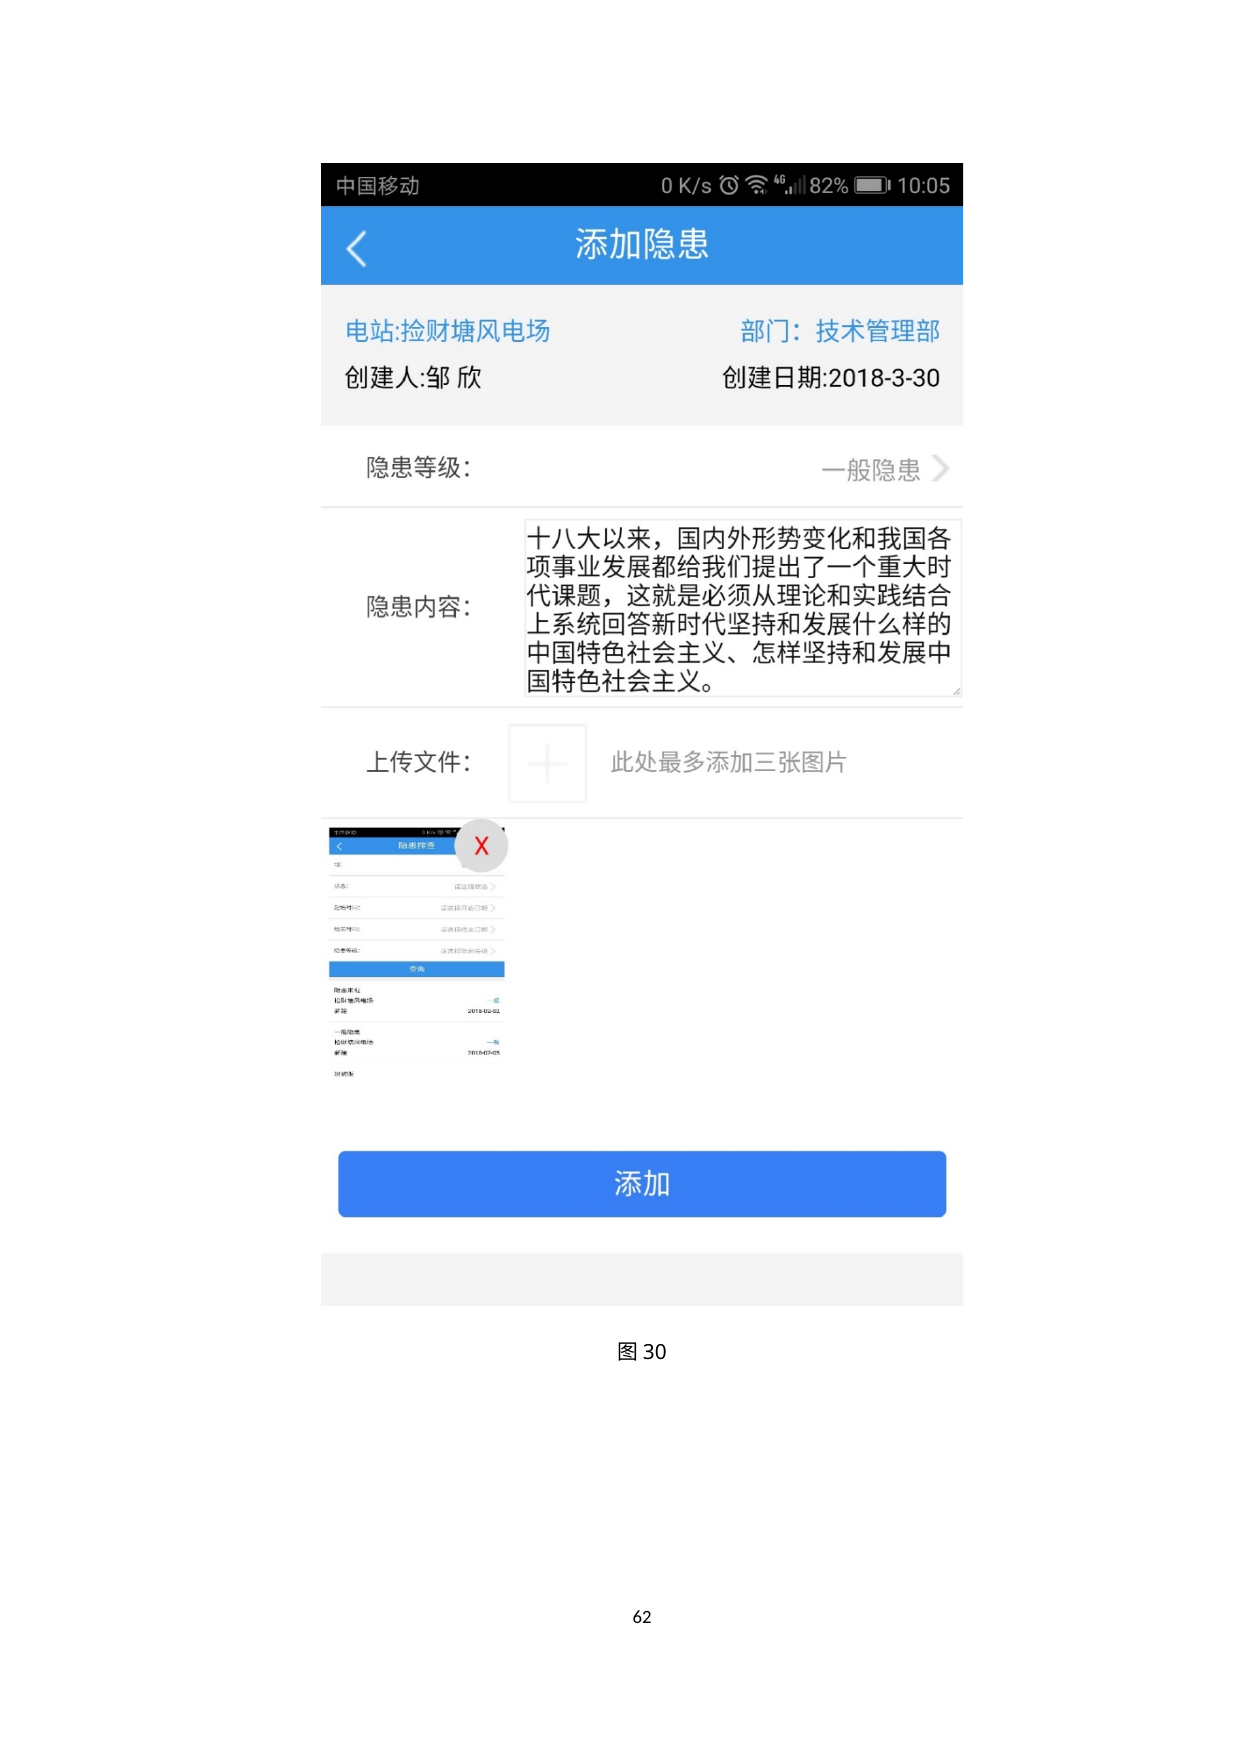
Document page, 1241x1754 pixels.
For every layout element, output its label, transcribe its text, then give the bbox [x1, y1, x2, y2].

picture [321, 163, 964, 1306]
text 图30 [187, 1334, 1053, 1368]
